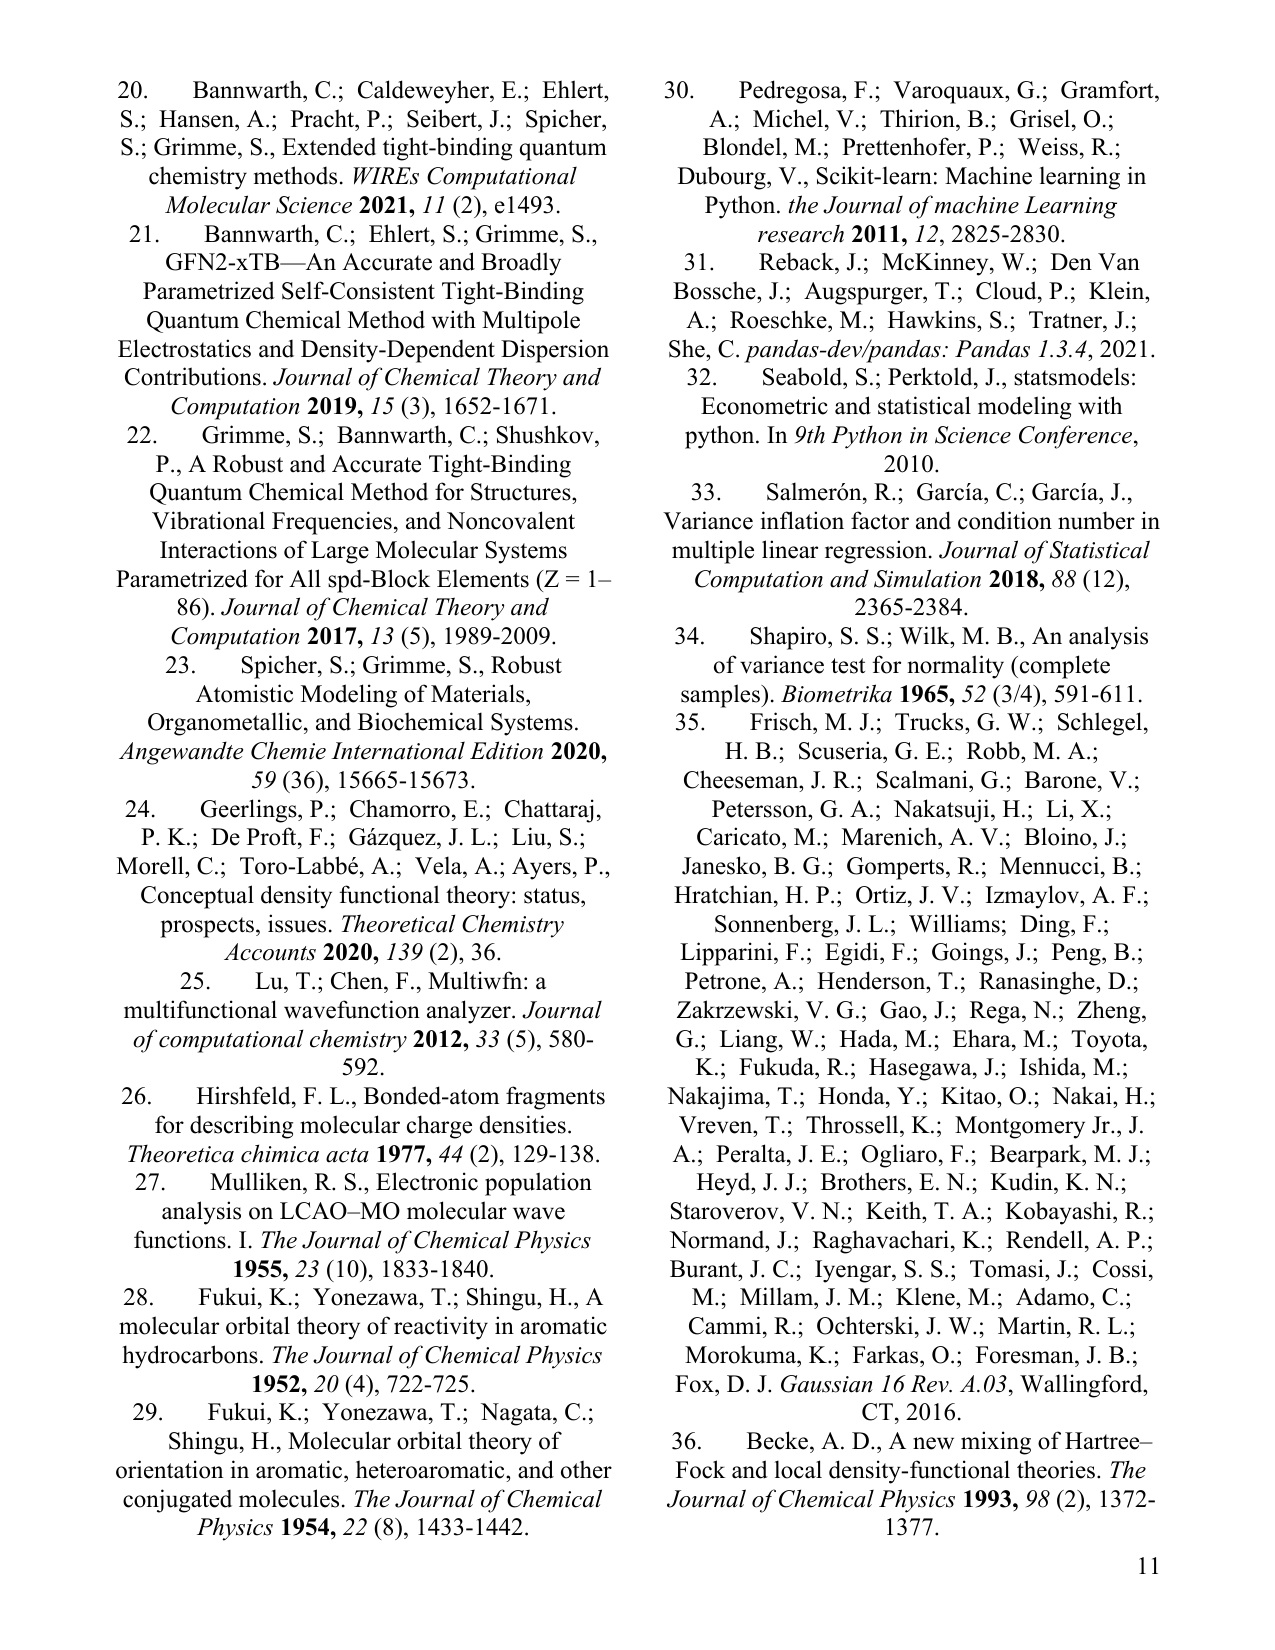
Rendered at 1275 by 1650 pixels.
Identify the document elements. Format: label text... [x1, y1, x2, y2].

text 36. Becke, A. D., A new mixing of Hartree–Fock and local density‐functional theories. The Journal of Chemical Physics 1993, 98 (2), 1372-1377. [662, 1426, 1161, 1541]
text 31. Reback, J.; McKinney, W.; Den Van Bossche, J.; Augspurger, T.; Cloud, P.; Klein, A.; Roeschke, M.; Hawkins, S.; Tratner, J.; She, C. pandas-dev/pandas: Pandas 1.3.4, 2021. [662, 247, 1161, 362]
text 27. Mulliken, R. S., Electronic population analysis on LCAO–MO molecular wave functions. I. The Journal of Chemical Physics 1955, 23 (10), 1833-1840. [114, 1167, 613, 1282]
text 34. Shapiro, S. S.; Wilk, M. B., An analysis of variance test for normality (complete samples). Biometrika 1965, 52 (3/4), 591-611. [662, 621, 1161, 707]
text 26. Hirshfeld, F. L., Bonded-atom fragments for describing molecular charge densities. Theoretica chimica acta 1977, 44 (2), 129-138. [114, 1081, 613, 1167]
text 29. Fukui, K.; Yonezawa, T.; Nagata, C.; Shingu, H., Molecular orbital theory of orientation in aromatic, heteroaromatic, and other conjugated molecules. The Journal of Chemical Physics 1954, 22 (8), 1433-1442. [114, 1397, 613, 1541]
text 22. Grimme, S.; Bannwarth, C.; Shushkov, P., A Robust and Accurate Tight-Binding Quantum Chemical Method for Structures, Vibrational Frequencies, and Noncovalent Interactions of Large Molecular Systems Parametrized for All spd-Block Elements (Z = 1–86). Journal of Chemical Theory and Computation 2017, 13 (5), 1989-2009. [114, 420, 613, 650]
text 32. Seabold, S.; Perktold, J., statsmodels: Econometric and statistical modeling with python. In 9th Python in Science Conference, 2010. [662, 362, 1161, 477]
text 25. Lu, T.; Chen, F., Multiwfn: a multifunctional wavefunction analyzer. Journal of computational chemistry 2012, 33 (5), 580-592. [114, 966, 613, 1081]
text 35. Frisch, M. J.; Trucks, G. W.; Schlegel, H. B.; Scuseria, G. E.; Robb, M. A.; Cheeseman, J. R.; Scalmani, G.; Barone, V.; Petersson, G. A.; Nakatsuji, H.; Li, X.; Caricato, M.; Marenich, A. V.; Bloino, J.; Janesko, B. G.; Gomperts, R.; Mennucci, B.; Hratchian, H. P.; Ortiz, J. V.; Izmaylov, A. F.; Sonnenberg, J. L.; Williams; Ding, F.; Lipparini, F.; Egidi, F.; Goings, J.; Peng, B.; Petrone, A.; Henderson, T.; Ranasinghe, D.; Zakrzewski, V. G.; Gao, J.; Rega, N.; Zheng, G.; Liang, W.; Hada, M.; Ehara, M.; Toyota, K.; Fukuda, R.; Hasegawa, J.; Ishida, M.; Nakajima, T.; Honda, Y.; Kitao, O.; Nakai, H.; Vreven, T.; Throssell, K.; Montgomery Jr., J. A.; Peralta, J. E.; Ogliaro, F.; Bearpark, M. J.; Heyd, J. J.; Brothers, E. N.; Kudin, K. N.; Staroverov, V. N.; Keith, T. A.; Kobayashi, R.; Normand, J.; Raghavachari, K.; Rendell, A. P.; Burant, J. C.; Iyengar, S. S.; Tomasi, J.; Cossi, M.; Millam, J. M.; Klene, M.; Adamo, C.; Cammi, R.; Ochterski, J. W.; Martin, R. L.; Morokuma, K.; Farkas, O.; Foresman, J. B.; Fox, D. J. Gaussian 16 Rev. A.03, Wallingford, CT, 2016. [662, 707, 1161, 1426]
text 33. Salmerón, R.; García, C.; García, J., Variance inflation factor and condition number in multiple linear regression. Journal of Statistical Computation and Simulation 2018, 88 (12), 2365-2384. [662, 477, 1161, 621]
text 24. Geerlings, P.; Chamorro, E.; Chattaraj, P. K.; De Proft, F.; Gázquez, J. L.; Liu, S.; Morell, C.; Toro-Labbé, A.; Vela, A.; Ayers, P., Conceptual density functional theory: status, prospects, issues. Theoretical Chemistry Accounts 2020, 139 (2), 36. [114, 794, 613, 966]
text 30. Pedregosa, F.; Varoquaux, G.; Gramfort, A.; Michel, V.; Thirion, B.; Grisel, O.; Blondel, M.; Prettenhofer, P.; Weiss, R.; Dubourg, V., Scikit-learn: Machine learning in Python. the Journal of machine Learning research 2011, 12, 2825-2830. [662, 75, 1161, 247]
text 23. Spicher, S.; Grimme, S., Robust Atomistic Modeling of Materials, Organometallic, and Biochemical Systems. Angewandte Chemie International Edition 2020, 59 (36), 15665-15673. [114, 650, 613, 794]
text 21. Bannwarth, C.; Ehlert, S.; Grimme, S., GFN2-xTB—An Accurate and Broadly Parametrized Self-Consistent Tight-Binding Quantum Chemical Method with Multipole Electrostatics and Density-Dependent Dispersion Contributions. Journal of Chemical Theory and Computation 2019, 15 (3), 1652-1671. [114, 219, 613, 420]
text 28. Fukui, K.; Yonezawa, T.; Shingu, H., A molecular orbital theory of reactivity in aromatic hydrocarbons. The Journal of Chemical Physics 1952, 20 (4), 722-725. [114, 1282, 613, 1397]
text 20. Bannwarth, C.; Caldeweyher, E.; Ehlert, S.; Hansen, A.; Pracht, P.; Seibert, J.; Spicher, S.; Grimme, S., Extended tight-binding quantum chemistry methods. WIREs Computational Molecular Science 2021, 11 (2), e1493. [114, 75, 613, 219]
